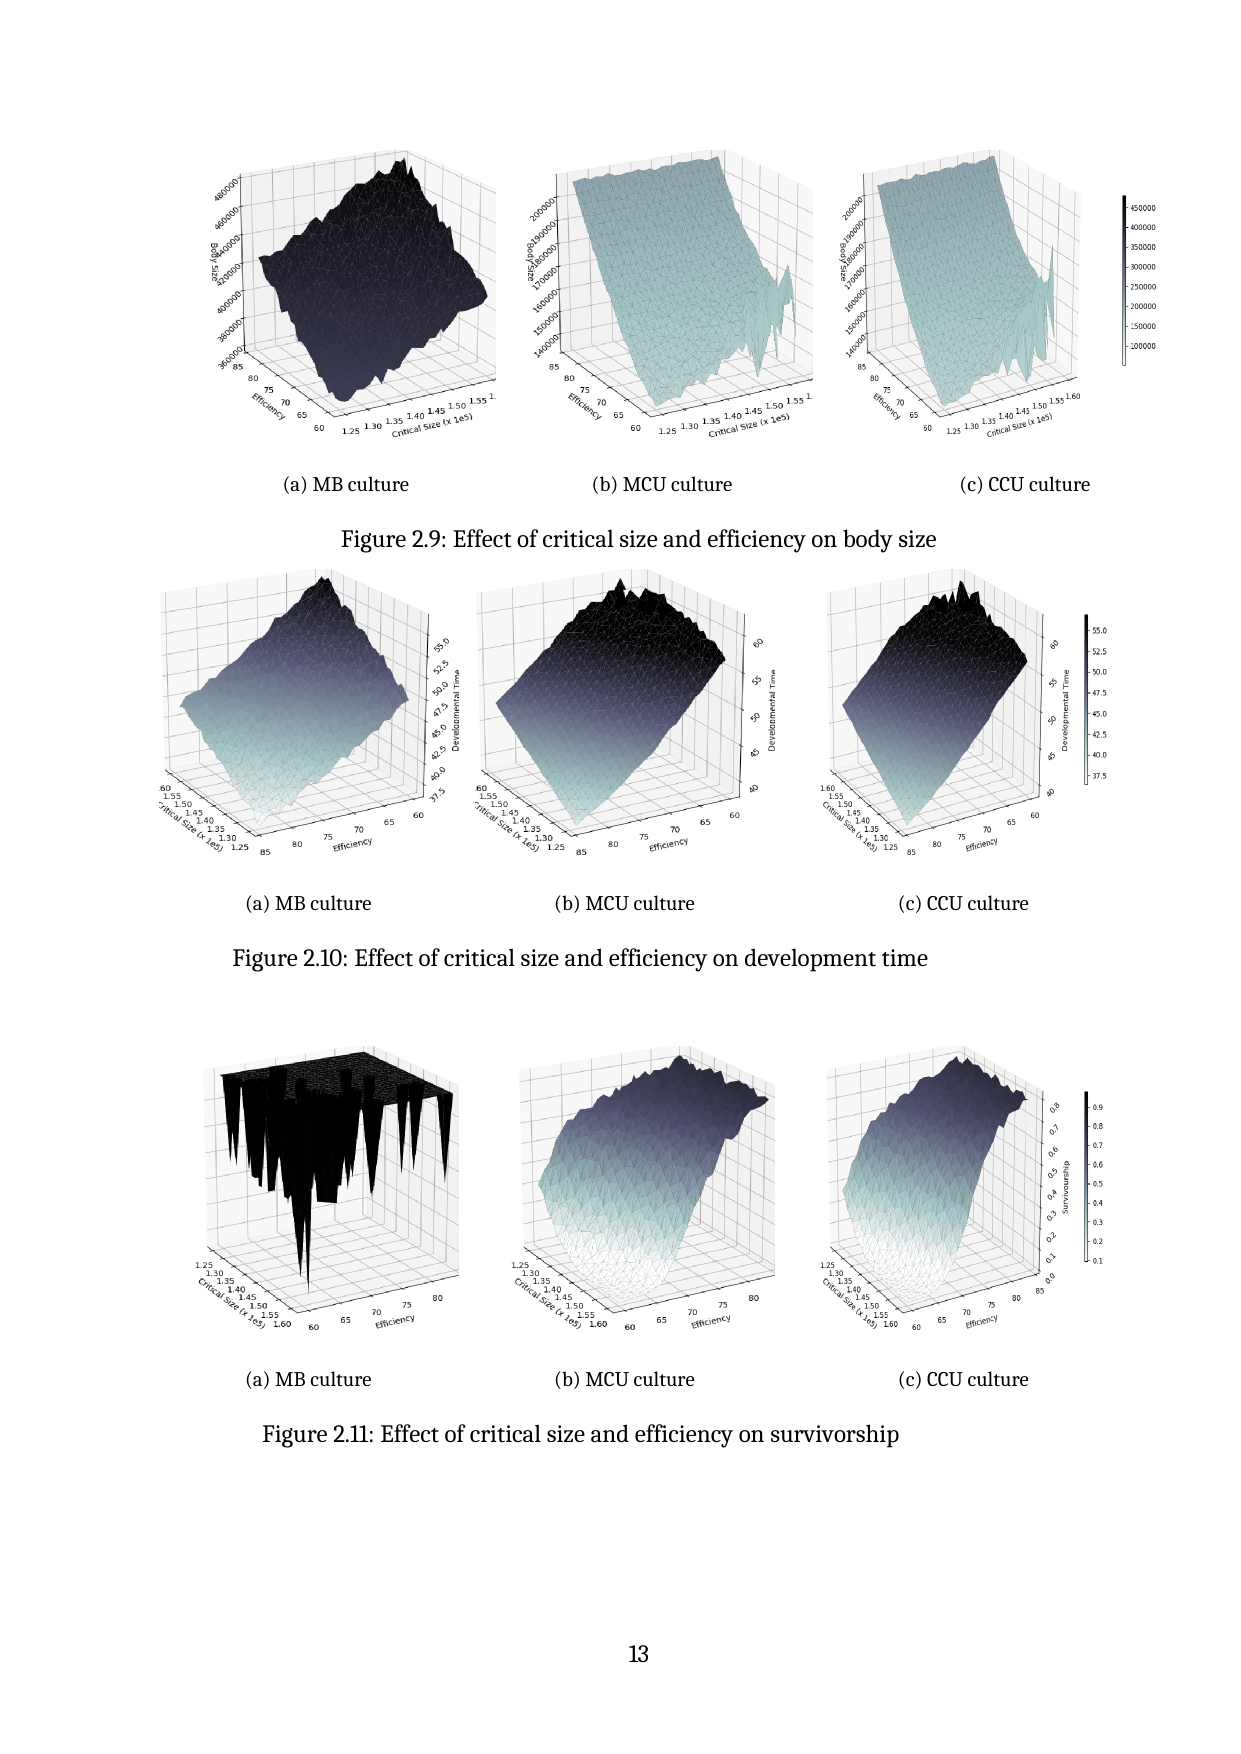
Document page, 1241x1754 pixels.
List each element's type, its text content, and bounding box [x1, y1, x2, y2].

text (a) MB culture (b) MCU culture (c) CCU culture [150, 891, 1090, 915]
picture [511, 149, 813, 450]
picture [790, 1045, 1136, 1346]
text (a) MB culture (b) MCU culture (c) CCU culture [150, 472, 1090, 496]
text Figure 2.9: Effect of critical size and efficiency on body size [187, 524, 1090, 553]
picture [474, 568, 775, 869]
text Figure 2.10: Effect of critical size and efficiency on development time [232, 943, 1090, 972]
picture [158, 1045, 459, 1346]
text Figure 2.11: Effect of critical size and efficiency on survivorship [262, 1420, 1090, 1449]
picture [827, 149, 1174, 450]
picture [474, 1045, 775, 1346]
picture [158, 568, 459, 869]
picture [790, 568, 1136, 869]
picture [195, 149, 496, 450]
text (a) MB culture (b) MCU culture (c) CCU culture [150, 1368, 1090, 1392]
